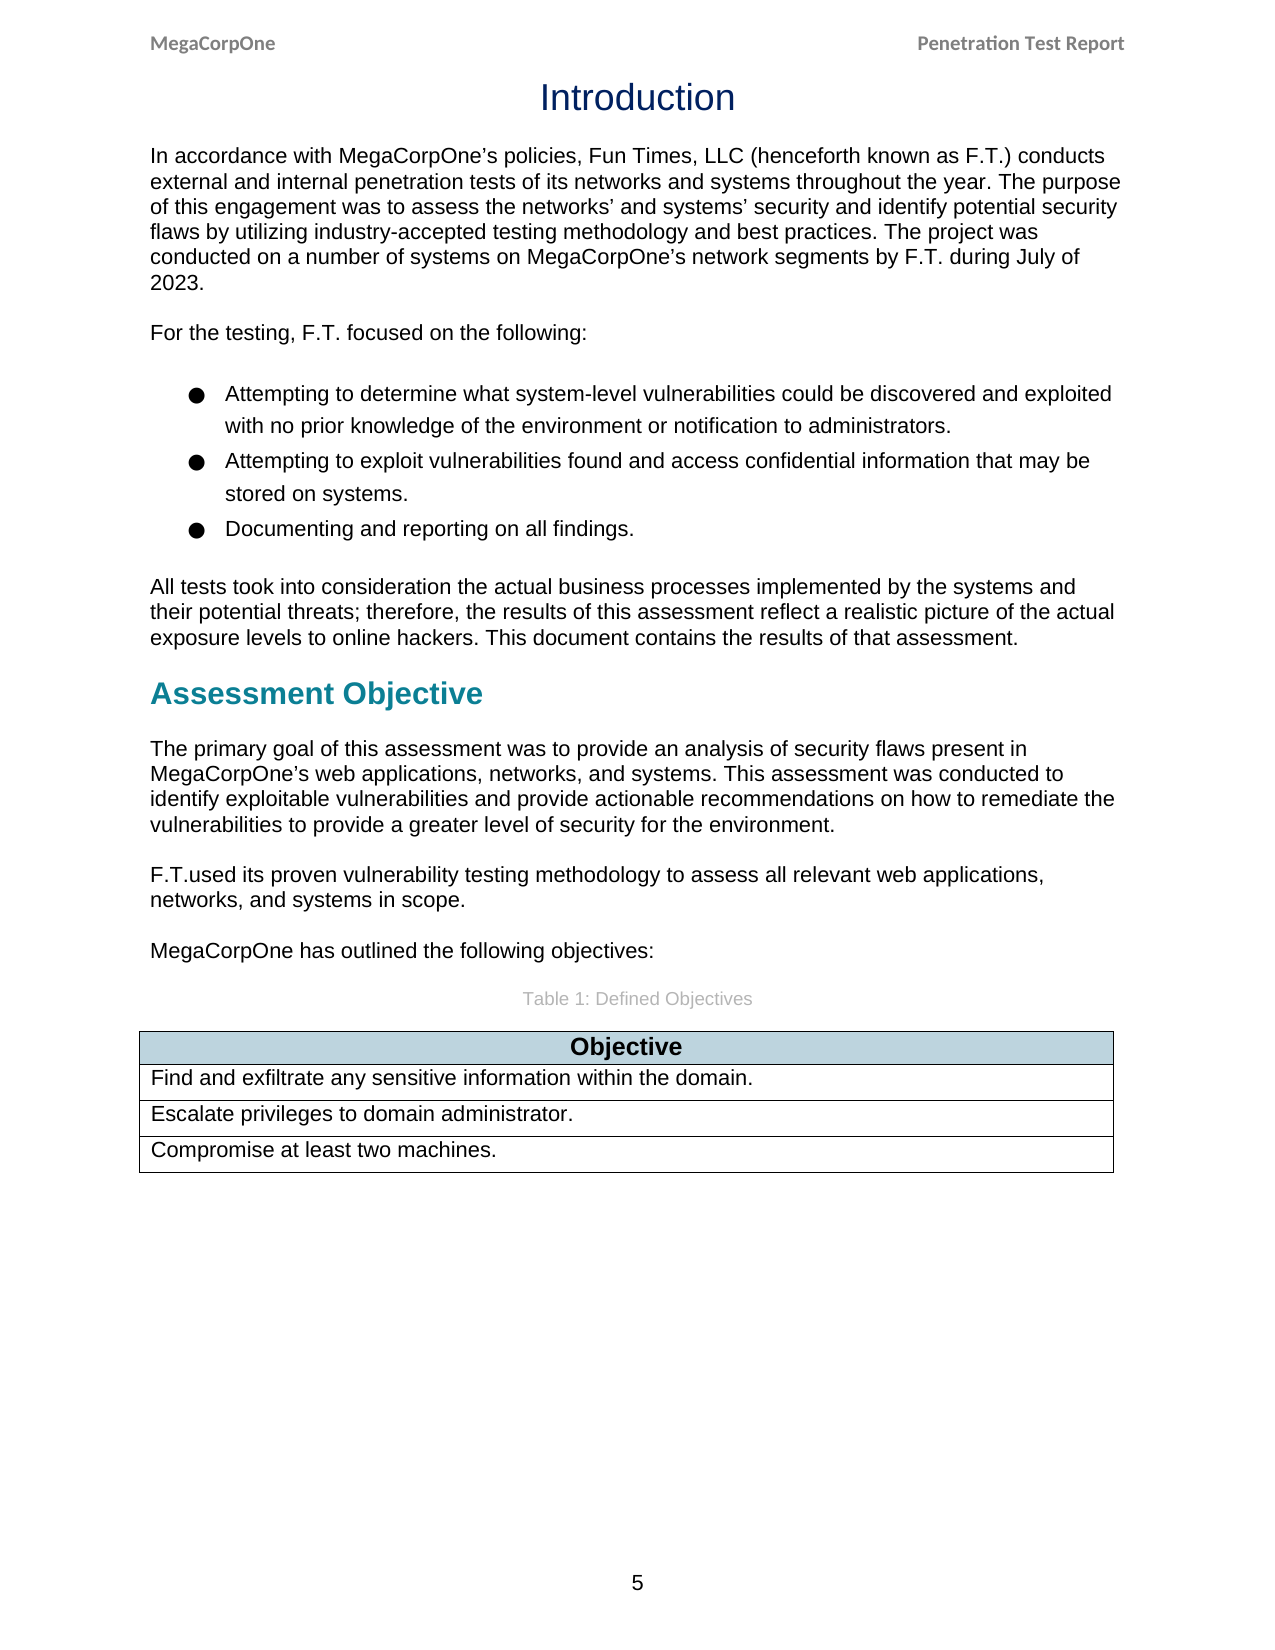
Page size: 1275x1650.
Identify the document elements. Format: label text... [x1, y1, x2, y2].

table_header Objective [140, 1032, 1113, 1064]
list Attempting to determine what system-level vulnerabilities could be discovered and exploited with no prior knowledge of the environment or notification to administrators. [187, 370, 1125, 438]
list Documenting and reporting on all findings. [187, 506, 1125, 549]
text The primary goal of this assessment was to provide an analysis of security flaws present in MegaCorpOne’s web applications, networks, and systems. This assessment was conducted to identify exploitable vulnerabilities and provide actionable recommendations on how to remediate the vulnerabilities to provide a greater level of security for the environment. [150, 736, 1125, 837]
text In accordance with MegaCorpOne’s policies, Fun Times, LLC (henceforth known as F.T.) conducts external and internal penetration tests of its networks and systems throughout the year. The purpose of this engagement was to assess the networks’ and systems’ security and identify potential security flaws by utilizing industry-accepted testing methodology and best practices. The project was conducted on a number of systems on MegaCorpOne’s network segments by F.T. during July of 2023. [150, 143, 1125, 294]
subtitle Assessment Objective [150, 675, 1125, 711]
text For the testing, F.T. focused on the following: [150, 320, 1125, 345]
text MegaCorpOne has outlined the following objectives: [150, 938, 1125, 963]
subtitle Introduction [150, 75, 1125, 118]
text Table 1: Defined Objectives [150, 988, 1125, 1009]
text F.T.used its proven vulnerability testing methodology to assess all relevant web applications, networks, and systems in scope. [150, 862, 1125, 912]
list Attempting to exploit vulnerabilities found and access confidential information that may be stored on systems. [187, 438, 1125, 506]
table_cell Find and exfiltrate any sensitive information within the domain. [140, 1065, 1113, 1100]
table_cell Compromise at least two machines. [140, 1137, 1113, 1172]
text All tests took into consideration the actual business processes implemented by the systems and their potential threats; therefore, the results of this assessment reflect a realistic picture of the actual exposure levels to online hackers. This document contains the results of that assessment. [150, 574, 1125, 649]
table_cell Escalate privileges to domain administrator. [140, 1101, 1113, 1136]
